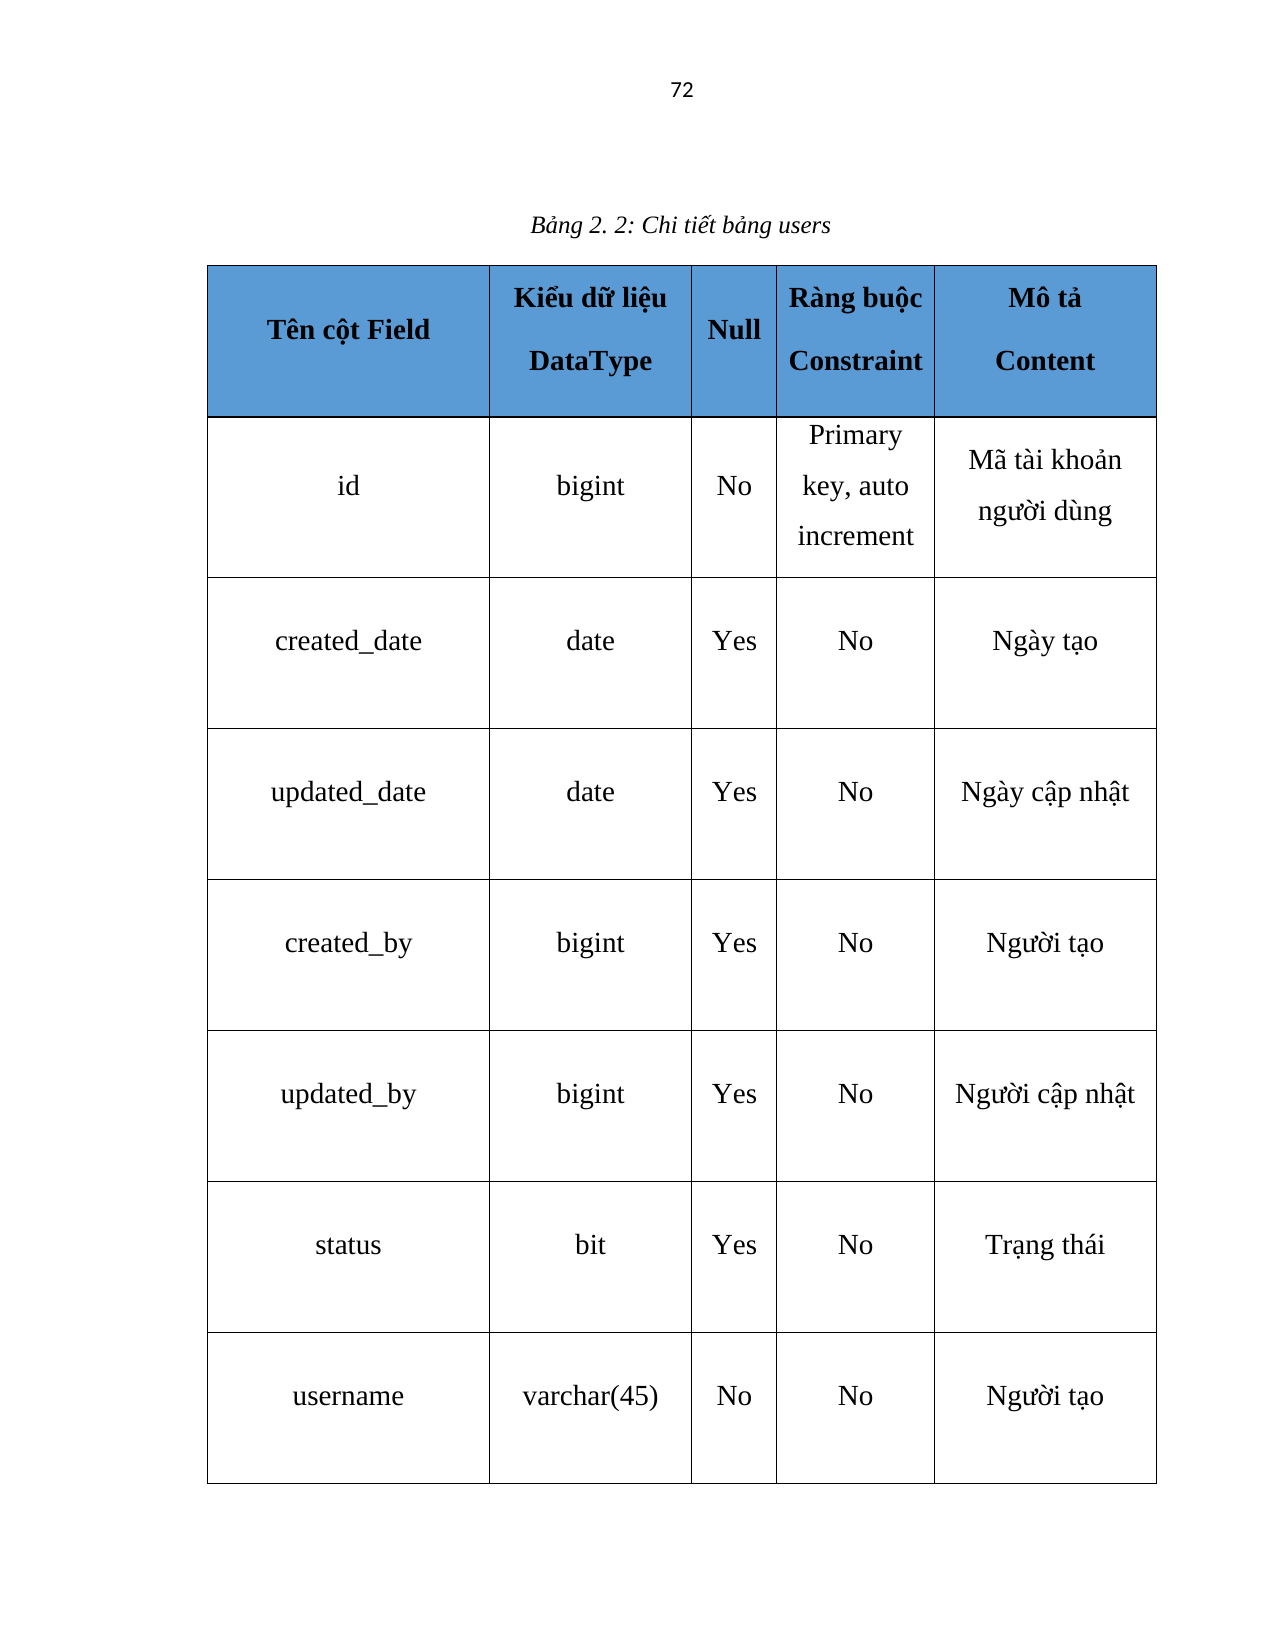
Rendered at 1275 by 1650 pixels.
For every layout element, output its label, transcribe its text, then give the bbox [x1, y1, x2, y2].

table_cell date [490, 729, 691, 879]
table_cell Người cập nhật [935, 1031, 1156, 1181]
table_cell varchar(45) [490, 1333, 691, 1483]
table_cell No [777, 578, 934, 728]
table_cell Ngày tạo [935, 578, 1156, 728]
table_header Mô tả Content [935, 266, 1156, 416]
table_cell No [777, 729, 934, 879]
table_cell bit [490, 1182, 691, 1332]
table_cell No [777, 1333, 934, 1483]
table_cell Người tạo [935, 880, 1156, 1030]
table_cell No [692, 418, 776, 577]
table_cell updated_date [208, 729, 489, 879]
table_cell Yes [692, 1182, 776, 1332]
table_cell Primary key, auto increment [777, 418, 934, 577]
table_cell bigint [490, 418, 691, 577]
table_cell Yes [692, 729, 776, 879]
table_cell No [777, 880, 934, 1030]
table_cell Yes [692, 578, 776, 728]
table_cell Yes [692, 880, 776, 1030]
table_cell Trạng thái [935, 1182, 1156, 1332]
table_cell Người tạo [935, 1333, 1156, 1483]
table_cell id [208, 418, 489, 577]
text Bảng 2. 2: Chi tiết bảng users [207, 210, 1156, 238]
table_header Tên cột Field [208, 266, 489, 416]
table_header Kiểu dữ liệu DataType [490, 266, 691, 416]
table_cell bigint [490, 1031, 691, 1181]
table_cell date [490, 578, 691, 728]
table_cell username [208, 1333, 489, 1483]
table_cell created_by [208, 880, 489, 1030]
table_cell created_date [208, 578, 489, 728]
table_cell No [692, 1333, 776, 1483]
table_cell No [777, 1031, 934, 1181]
table_cell status [208, 1182, 489, 1332]
table_cell Mã tài khoản người dùng [935, 418, 1156, 577]
table_cell bigint [490, 880, 691, 1030]
table_header Ràng buộc Constraint [777, 266, 934, 416]
table_cell Yes [692, 1031, 776, 1181]
table_header Null [692, 266, 776, 416]
table_cell Ngày cập nhật [935, 729, 1156, 879]
table_cell No [777, 1182, 934, 1332]
table_cell updated_by [208, 1031, 489, 1181]
